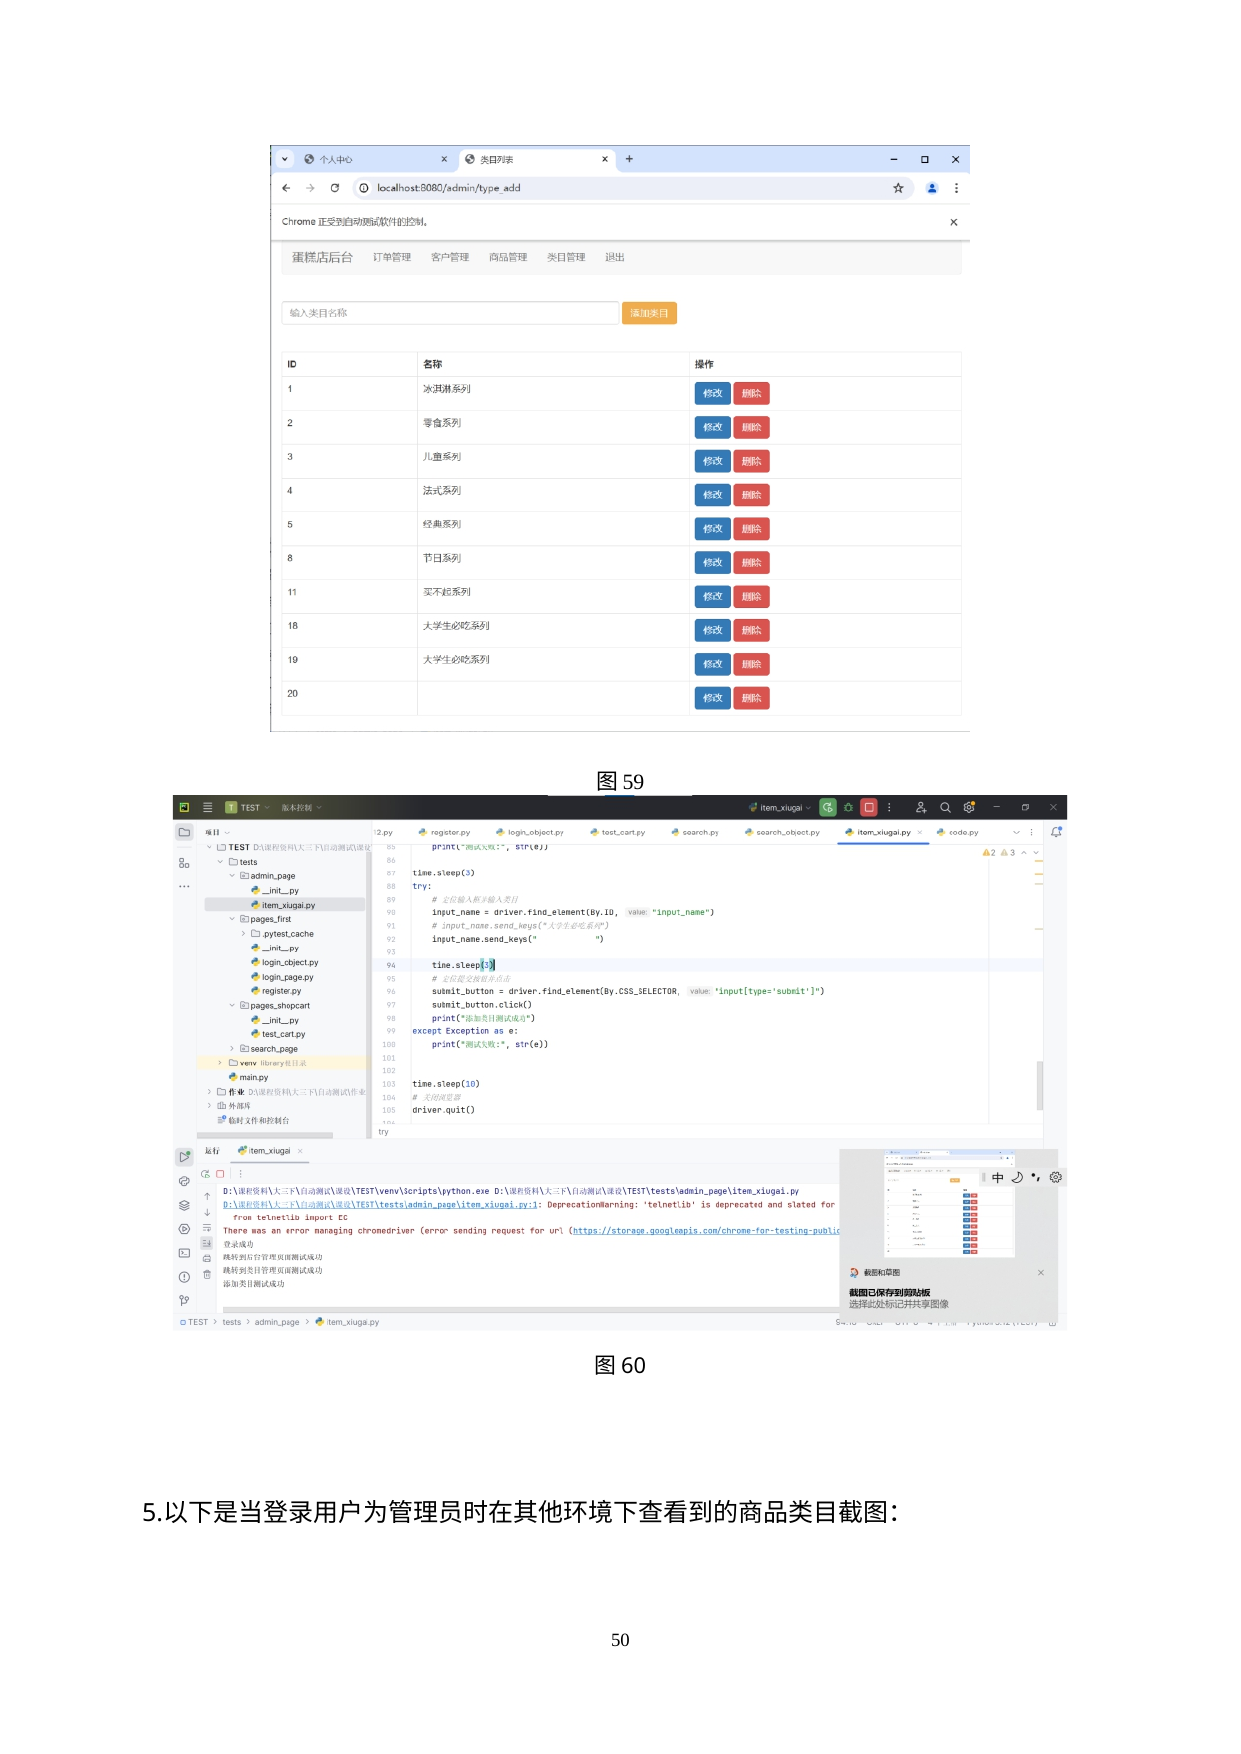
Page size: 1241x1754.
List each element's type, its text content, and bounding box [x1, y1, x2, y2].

text 5.以下是当登录用户为管理员时在其他环境下查看到的商品类目截图： [142, 1478, 1098, 1543]
picture [172, 795, 1068, 1331]
text 图60 [142, 1348, 1098, 1381]
picture [270, 145, 970, 732]
text 图59 [142, 763, 1098, 796]
